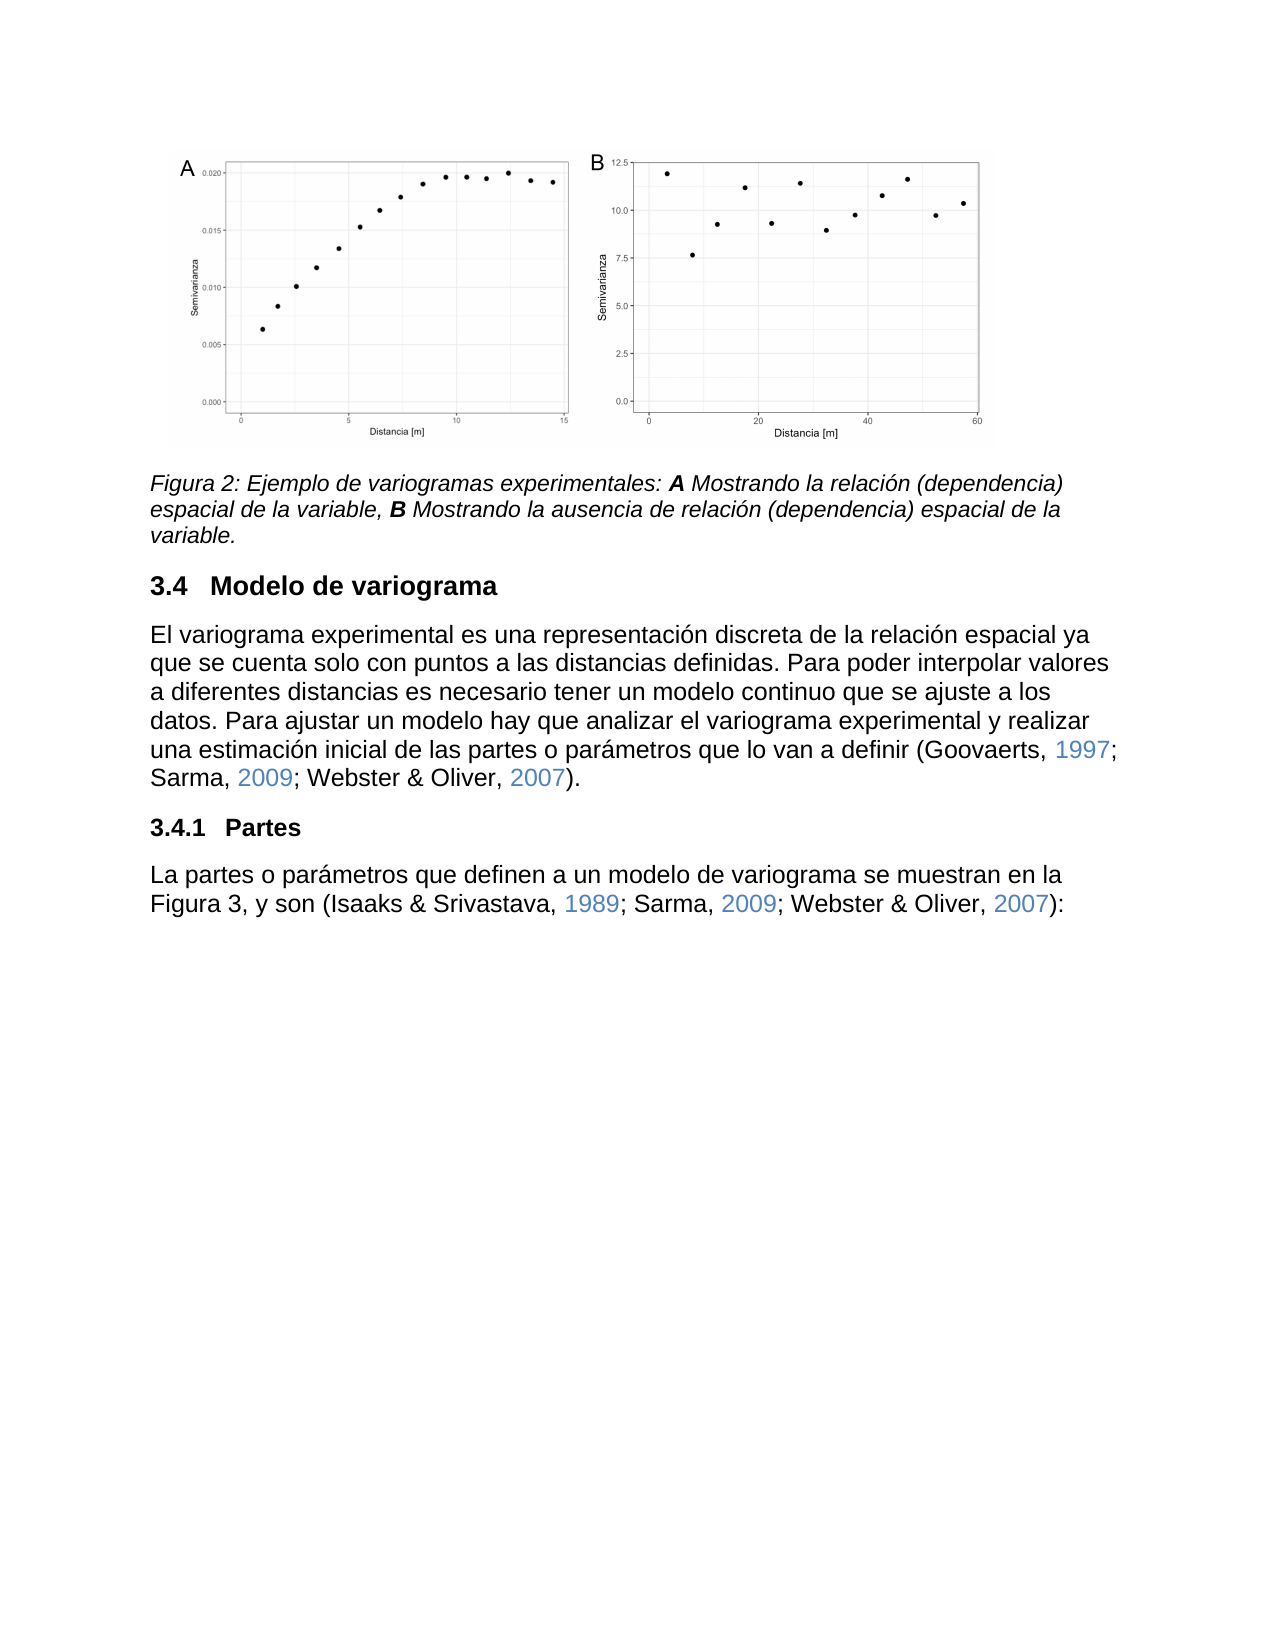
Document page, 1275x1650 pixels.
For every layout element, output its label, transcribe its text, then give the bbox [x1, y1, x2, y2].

subtitle Modelo de variograma [150, 569, 1125, 601]
text La partes o parámetros que definen a un modelo de variograma se muestran en la Figura 3, y son (Isaaks & Srivastava, 1989; Sarma, 2009; Webster & Oliver, 2007): [150, 860, 1125, 918]
subtitle Partes [150, 813, 1125, 842]
text Figura 2: Ejemplo de variogramas experimentales: A Mostrando la relación (dependencia) espacial de la variable, B Mostrando la ausencia de relación (dependencia) espacial de la variable. [150, 470, 1125, 549]
picture [168, 150, 996, 449]
text El variograma experimental es una representación discreta de la relación espacial ya que se cuenta solo con puntos a las distancias definidas. Para poder interpolar valores a diferentes distancias es necesario tener un modelo continuo que se ajuste a los datos. Para ajustar un modelo hay que analizar el variograma experimental y realizar una estimación inicial de las partes o parámetros que lo van a definir (Goovaerts, 1997; Sarma, 2009; Webster & Oliver, 2007). [150, 619, 1125, 792]
